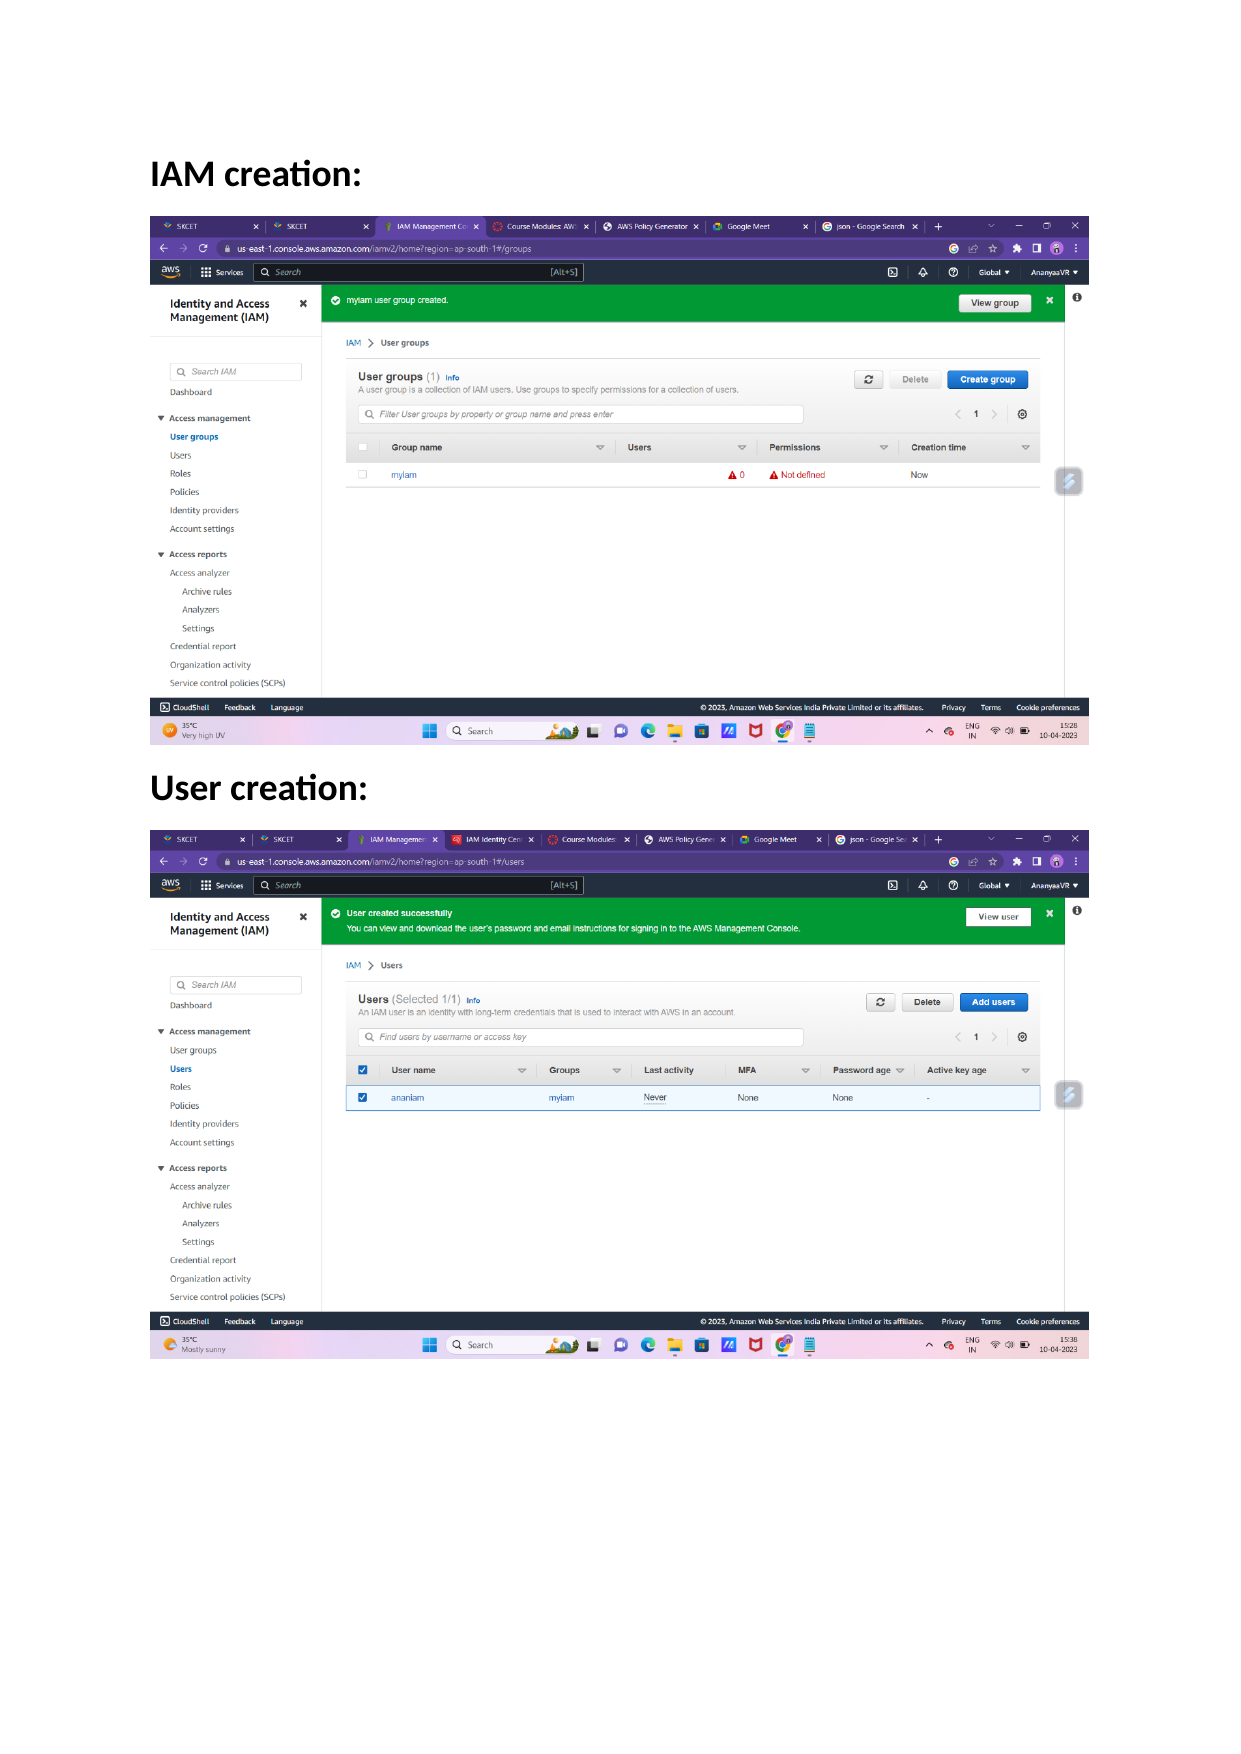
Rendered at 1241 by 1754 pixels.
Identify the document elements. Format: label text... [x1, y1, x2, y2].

picture [150, 830, 1089, 1359]
text User creation: [150, 764, 1090, 809]
picture [150, 216, 1089, 745]
text IAM creation: [150, 150, 1090, 196]
